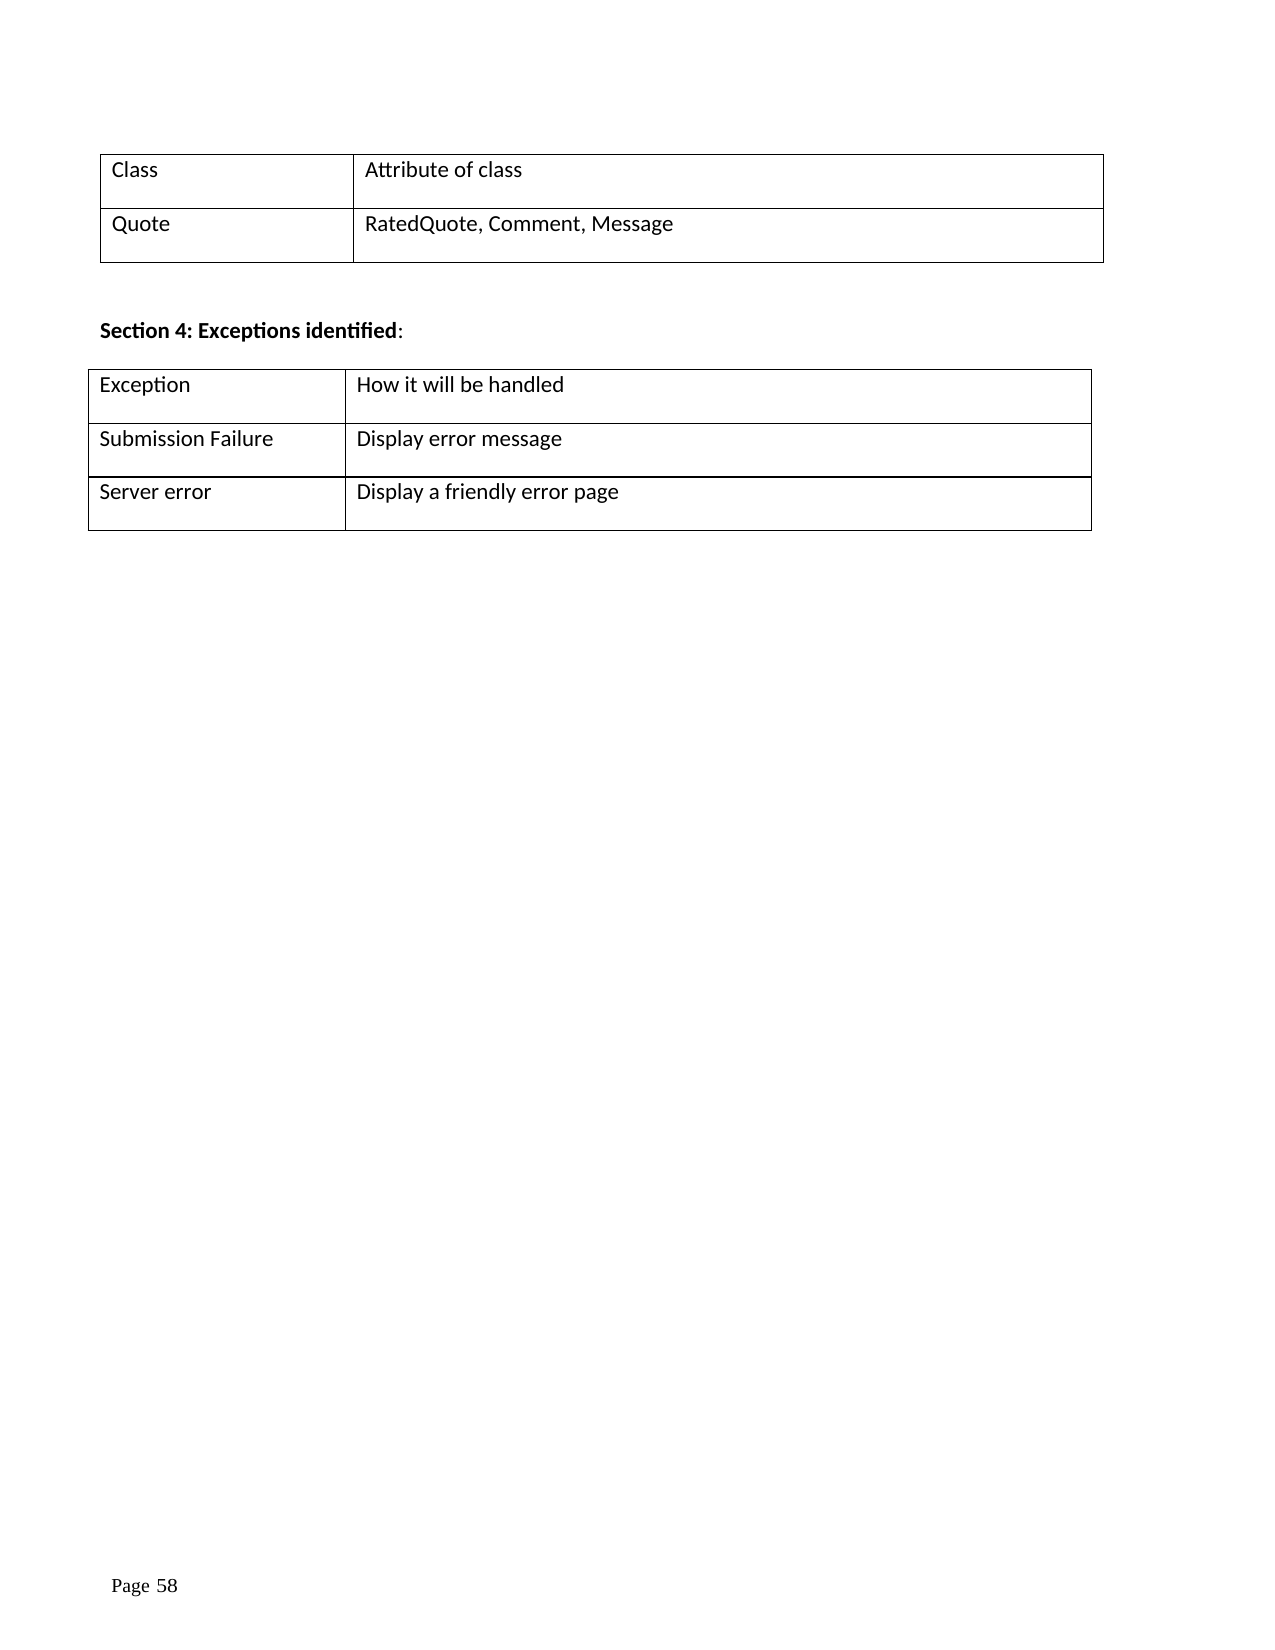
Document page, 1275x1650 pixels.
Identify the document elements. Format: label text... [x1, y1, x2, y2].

table_header How it will be handled [346, 370, 1091, 423]
table_header Attribute of class [354, 155, 1103, 208]
table_header Exception [89, 370, 345, 423]
table_cell Submission Failure [89, 424, 345, 476]
table_header Class [101, 155, 353, 208]
table_cell Server error [89, 478, 345, 530]
table_cell Display a friendly error page [346, 478, 1091, 530]
text Section 4: Exceptions identified: [100, 316, 1175, 344]
table_cell RatedQuote, Comment, Message [354, 209, 1103, 262]
table_cell Quote [101, 209, 353, 262]
table_cell Display error message [346, 424, 1091, 476]
